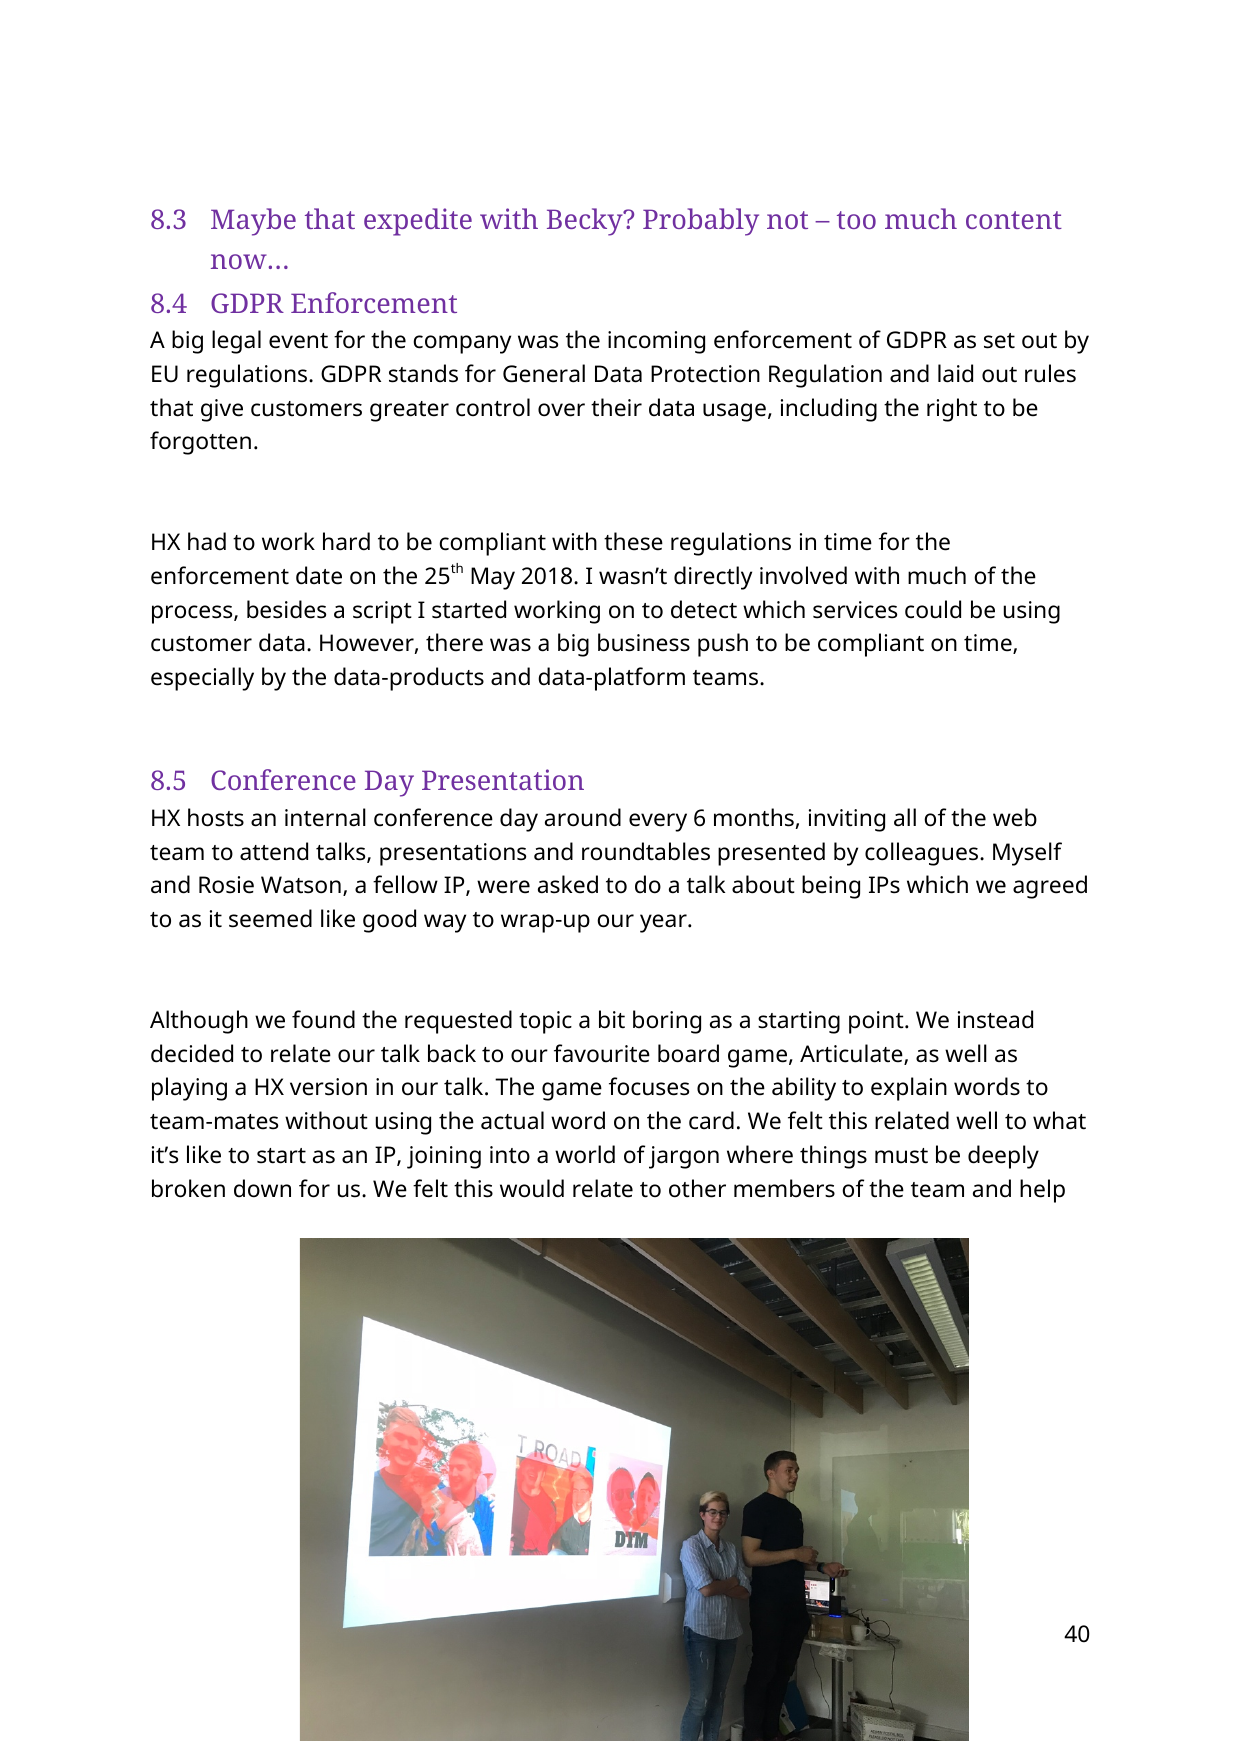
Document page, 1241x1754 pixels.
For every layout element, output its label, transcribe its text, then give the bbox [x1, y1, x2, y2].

text A big legal event for the company was the incoming enforcement of GDPR as set out by EU regulations. GDPR stands for General Data Protection Regulation and laid out rules that give customers greater control over their data usage, including the right to be forgotten. [150, 324, 1090, 456]
subtitle Conference Day Presentation [150, 762, 1090, 799]
subtitle GDPR Enforcement [150, 284, 1090, 321]
subtitle Maybe that expedite with Becky? Probably not – too much content now… [150, 200, 1090, 277]
picture [299, 1238, 969, 1741]
text Although we found the requested topic a bit boring as a starting point. We instead decided to relate our talk back to our favourite board game, Articulate, as well as playing a HX version in our talk. The game focuses on the ability to explain words to team-mates without using the actual word on the card. We felt this related well to what it’s like to start as an IP, joining into a world of jargon where things must be deeply broken down for us. We felt this would relate to other members of the team and help us show what we found beneficial, so they could improve their articulation going forwards. [150, 1004, 1090, 1204]
text HX had to work hard to be compliant with these regulations in time for the enforcement date on the 25th May 2018. I wasn’t directly involved with much of the process, besides a script I started working on to detect which services could be using customer data. However, there was a big business push to be compliant on time, especially by the data-products and data-platform teams. [150, 526, 1090, 692]
text HX hosts an internal conference day around every 6 months, inviting all of the web team to attend talks, presentations and roundtables presented by colleagues. Myself and Rosie Watson, a fellow IP, were asked to do a talk about being IPs which we agreed to as it seemed like good way to wrap-up our year. [150, 802, 1090, 934]
